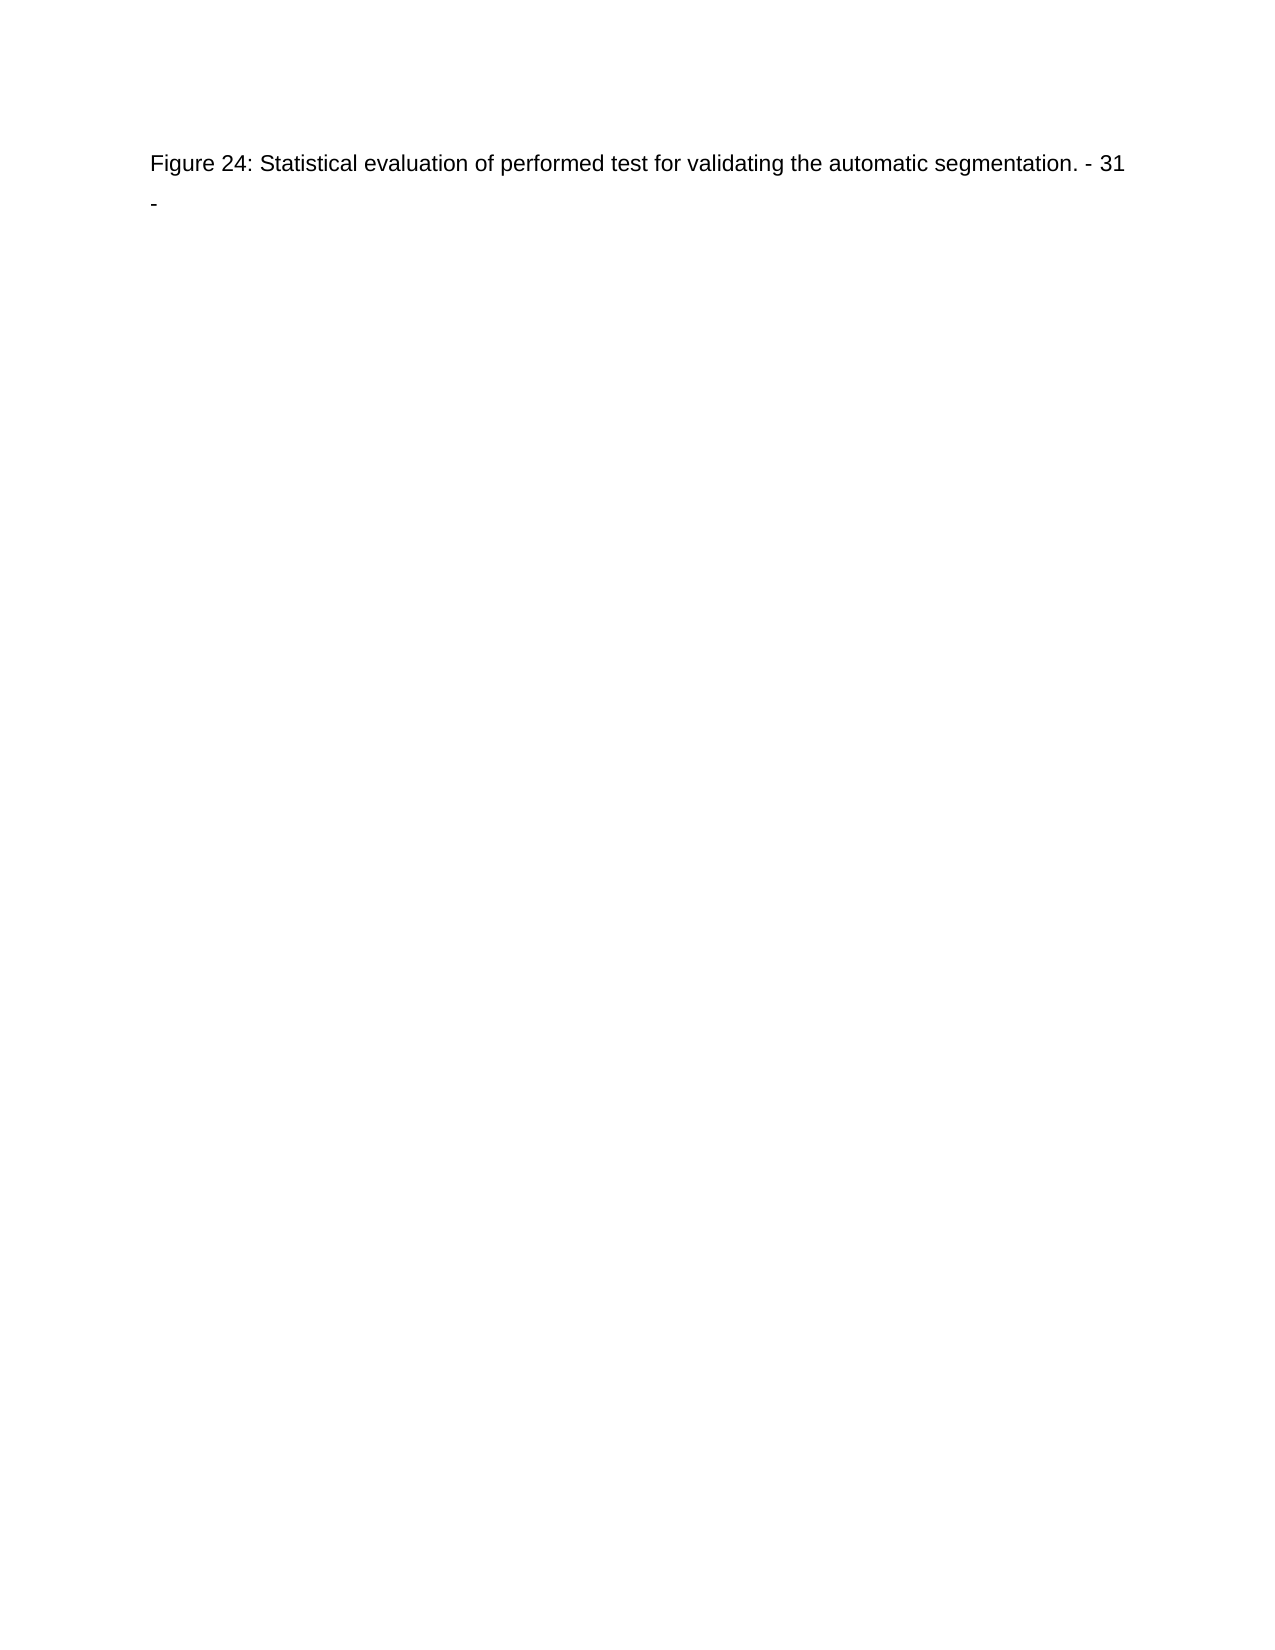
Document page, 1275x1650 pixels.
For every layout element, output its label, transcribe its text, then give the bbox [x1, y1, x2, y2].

text Figure 24: Statistical evaluation of performed test for validating the automatic segmentation - 31 - [150, 150, 1125, 216]
